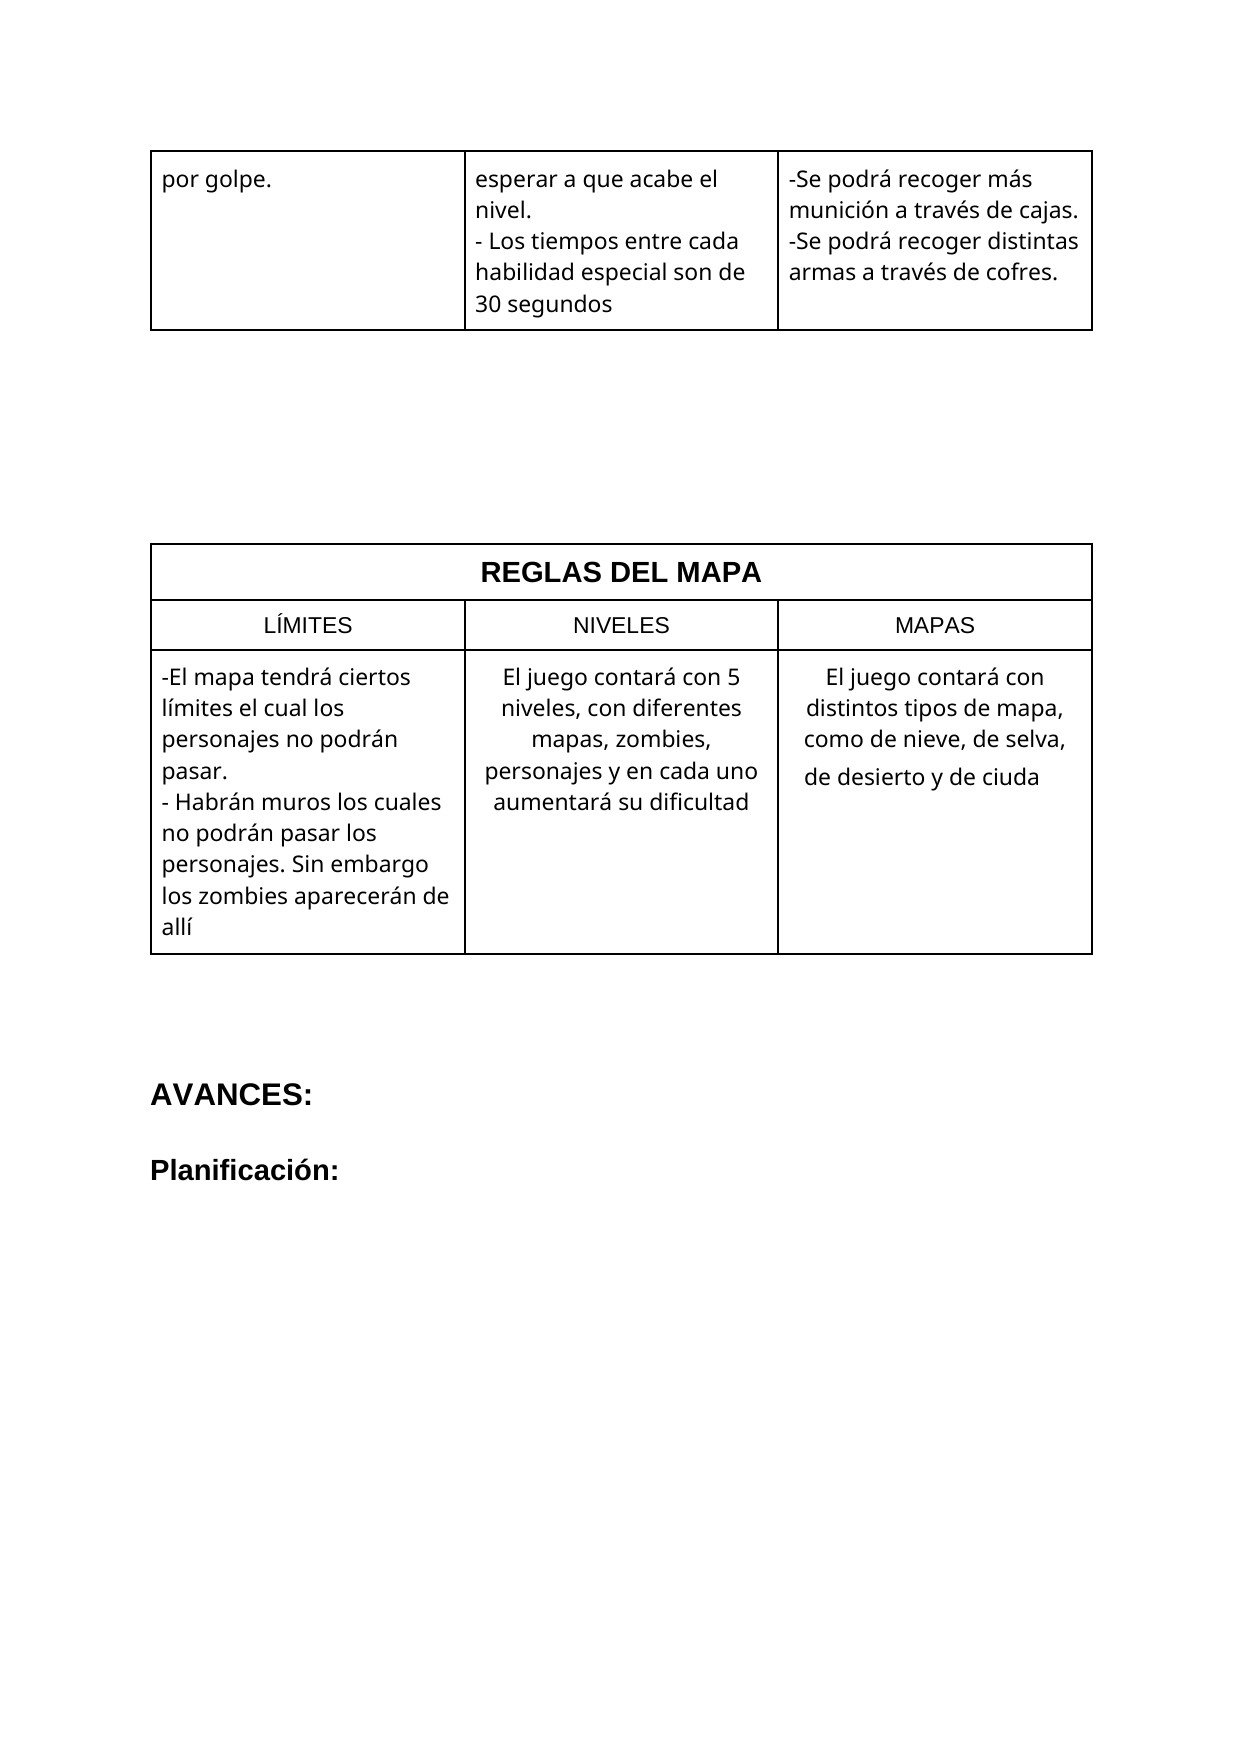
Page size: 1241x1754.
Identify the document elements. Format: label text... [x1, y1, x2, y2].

table_cell -El mapa tendrá ciertos límites el cual los personajes no podrán pasar. - Habrán muros los cuales no podrán pasar los personajes. Sin embargo los zombies aparecerán de allí [152, 651, 464, 953]
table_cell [152, 152, 464, 329]
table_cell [779, 152, 1091, 329]
table_header REGLAS DEL MAPA [152, 545, 1091, 599]
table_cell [466, 152, 777, 329]
table_cell El juego contará con distintos tipos de mapa, como de nieve, de selva, de desierto y de ciudad. [779, 651, 1091, 953]
table_cell NIVELES [466, 601, 777, 648]
table_cell El juego contará con 5 niveles, con diferentes mapas, zombies, personajes y en cada uno aumentará su dificultad [466, 651, 777, 953]
text Planificación: [150, 1153, 1090, 1186]
table_cell MAPAS [779, 601, 1091, 648]
text AVANCES: [150, 1076, 1090, 1111]
table_cell LÍMITES [152, 601, 464, 648]
